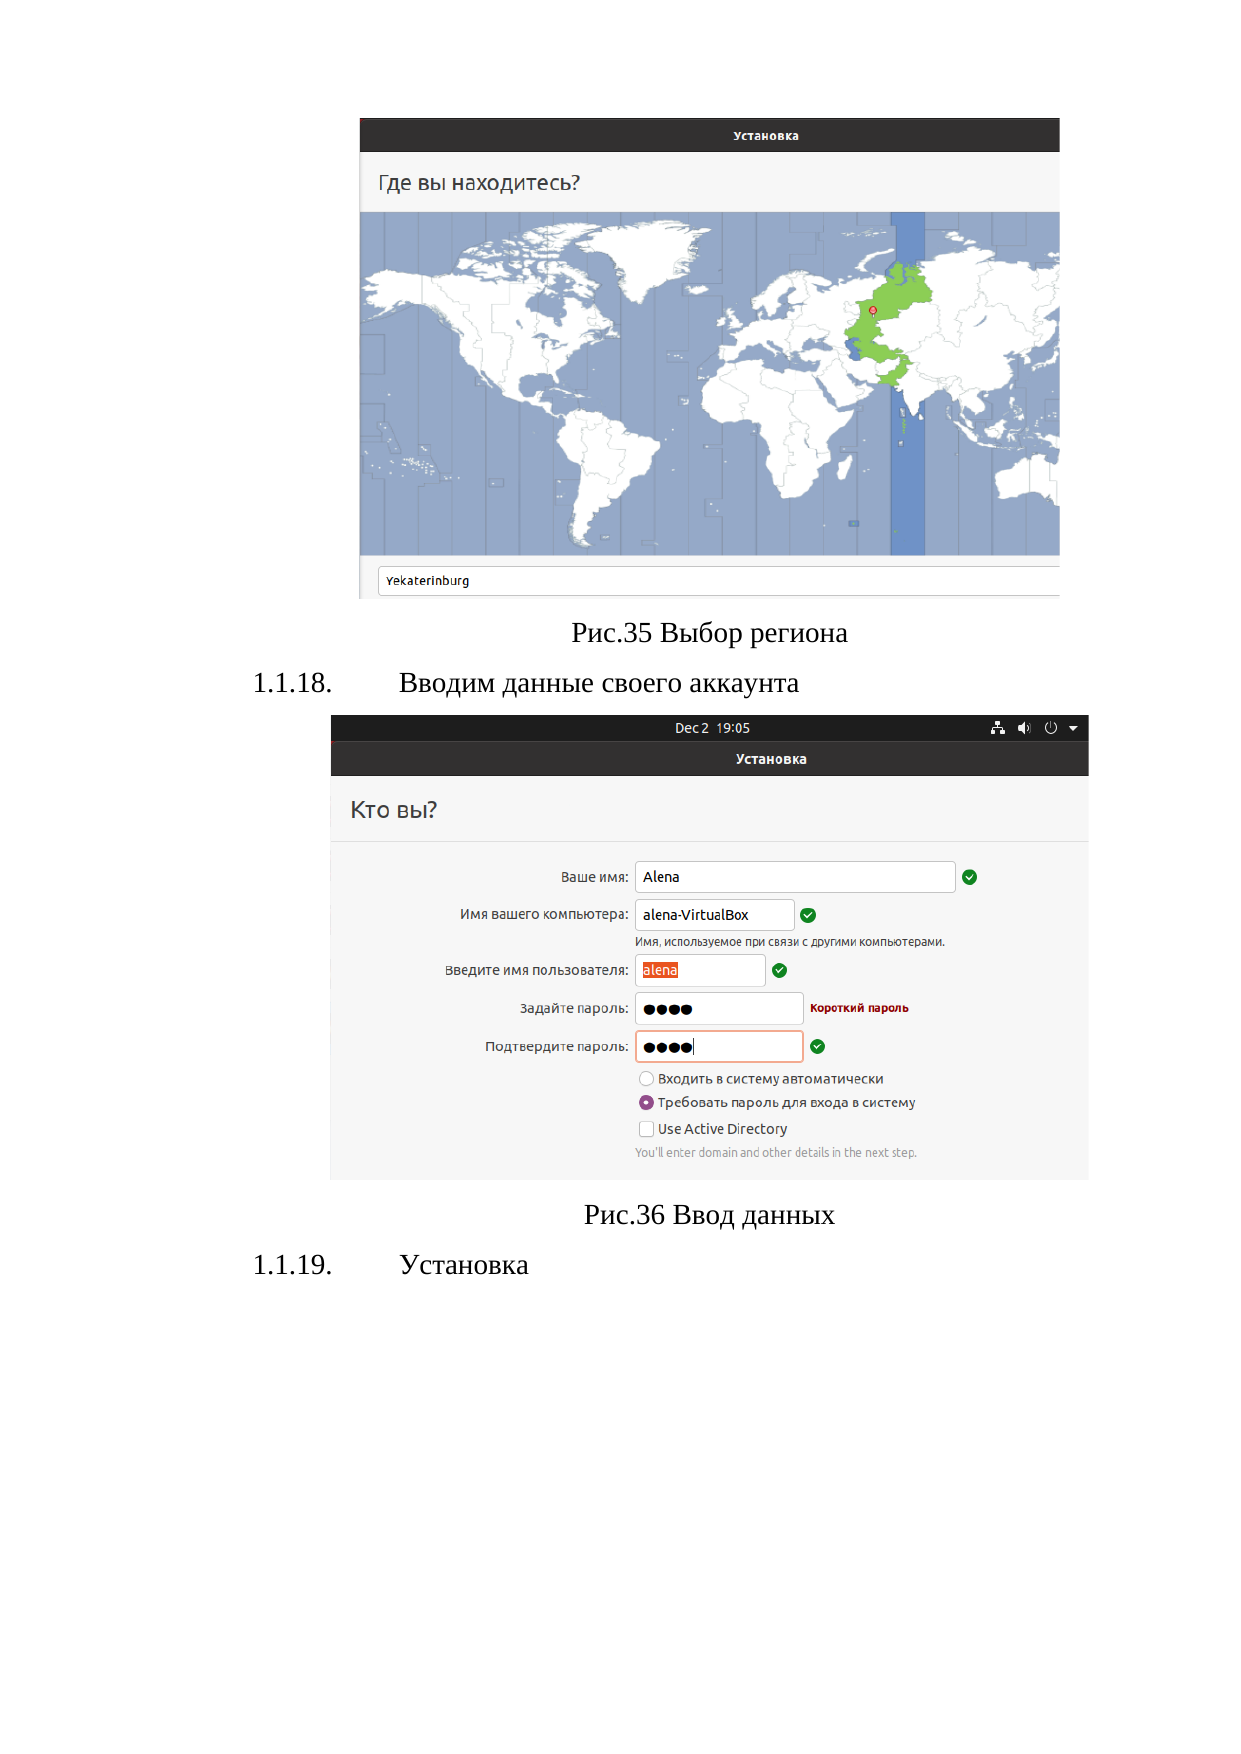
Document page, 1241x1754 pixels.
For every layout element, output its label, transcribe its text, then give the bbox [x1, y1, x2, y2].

picture [330, 715, 1089, 1180]
list Установка [252, 1247, 1152, 1281]
list Рис.35 Выбор региона [267, 615, 1152, 648]
picture [359, 118, 1060, 599]
list Вводим данные своего аккаунта [252, 665, 1152, 699]
list Рис.36 Ввод данных [267, 1197, 1152, 1230]
